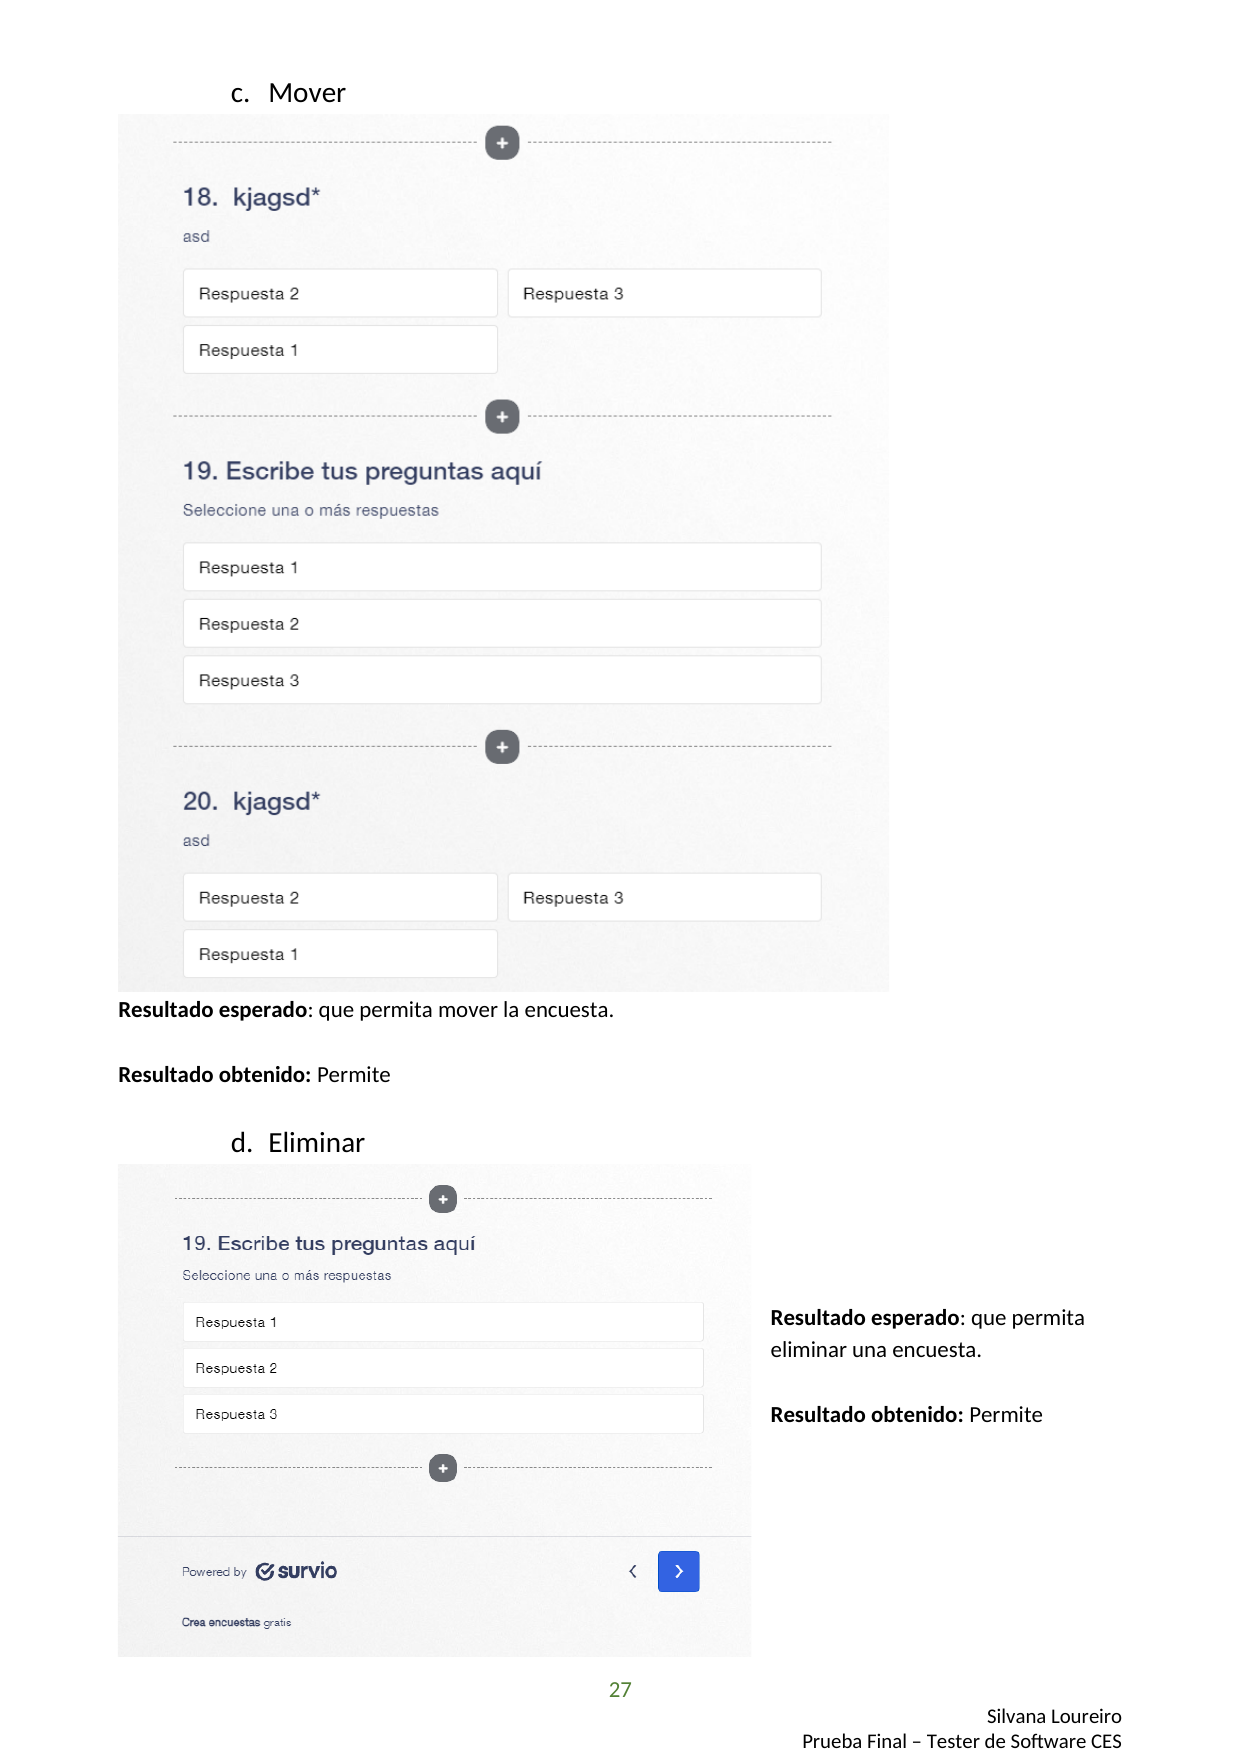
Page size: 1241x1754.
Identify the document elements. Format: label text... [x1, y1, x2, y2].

text Resultado esperado: que permita eliminar una encuesta. [752, 1303, 1122, 1363]
text Resultado obtenido: Permite [118, 1060, 1122, 1088]
text Resultado obtenido: Permite [752, 1400, 1122, 1428]
picture [117, 1164, 752, 1657]
list Eliminar [231, 1124, 1122, 1160]
picture [118, 114, 890, 992]
text Resultado esperado: que permita mover la encuesta. [118, 995, 1122, 1023]
list Mover [231, 74, 1122, 109]
